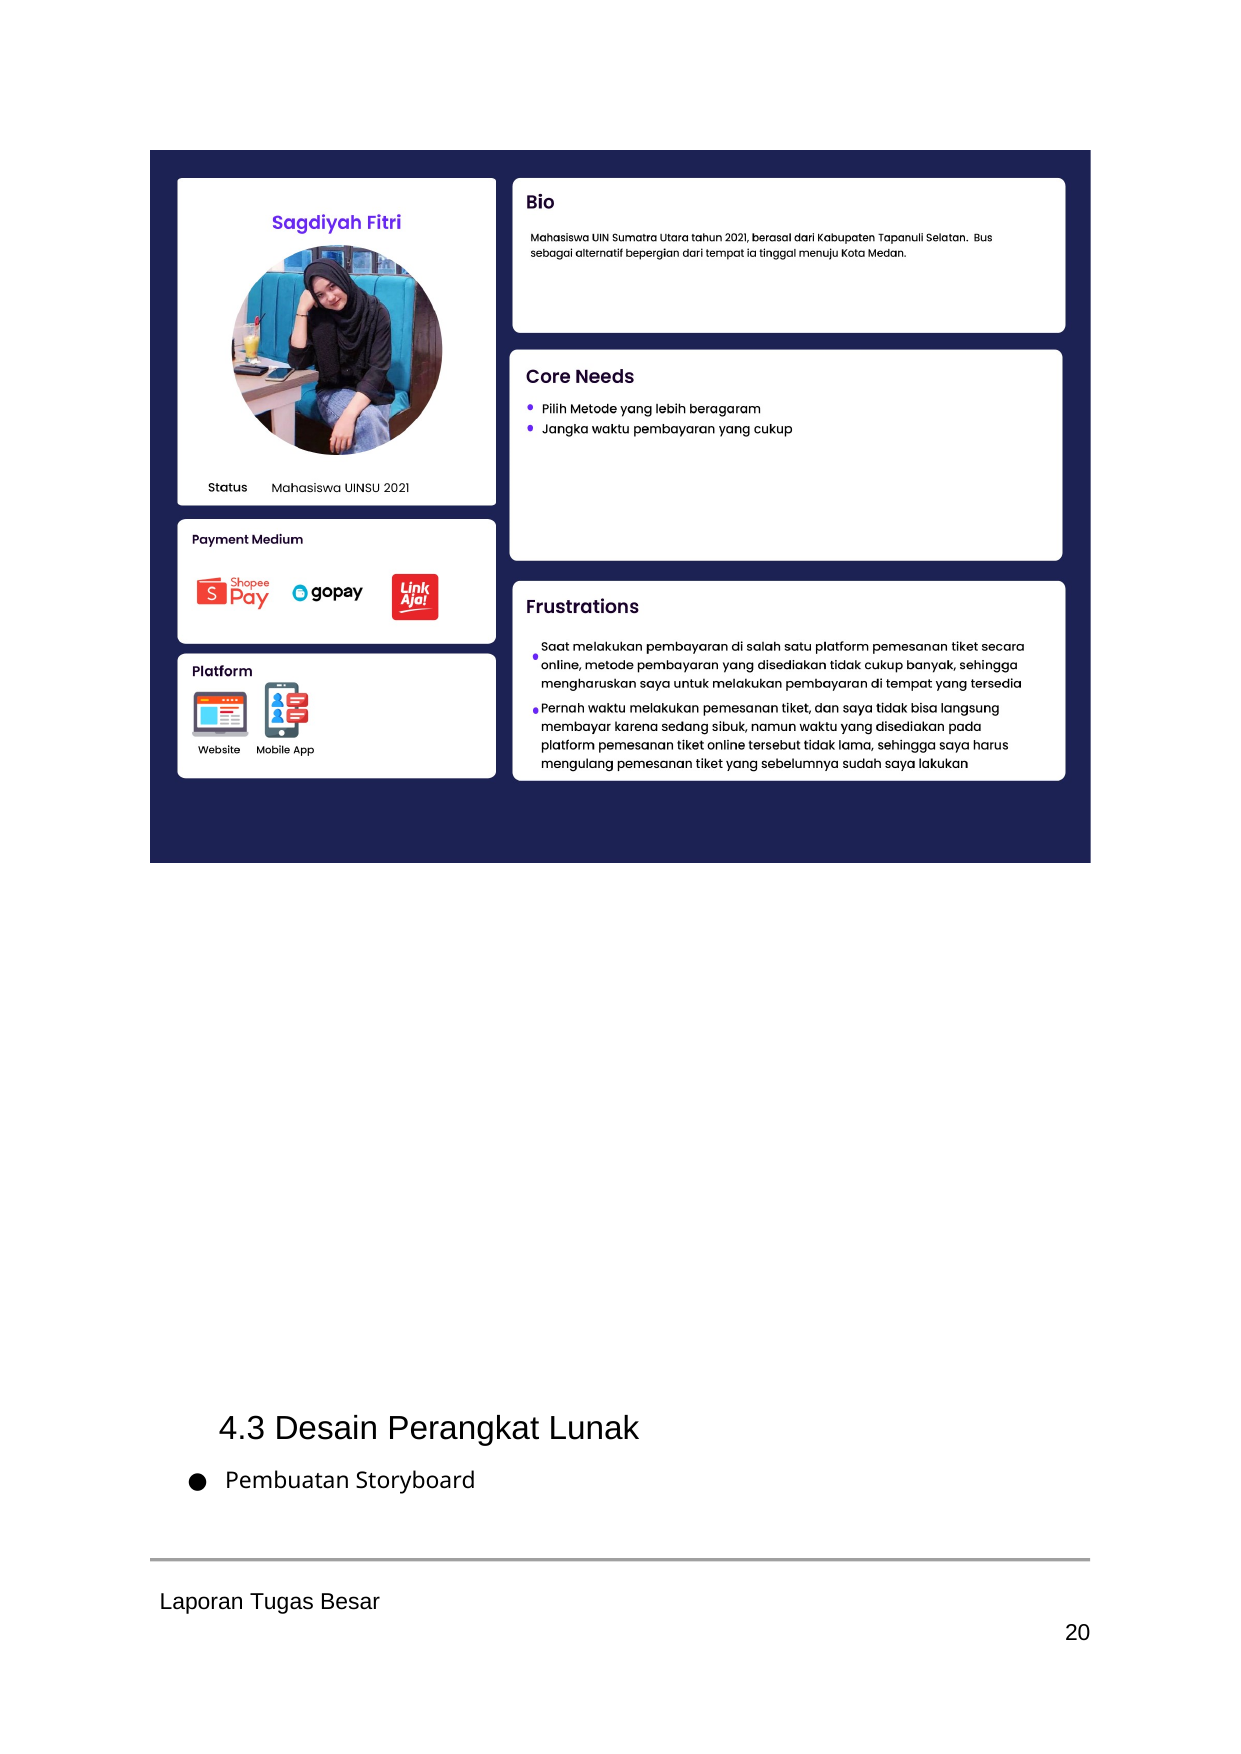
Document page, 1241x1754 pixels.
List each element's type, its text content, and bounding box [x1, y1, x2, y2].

text 4.3 Desain Perangkat Lunak [219, 1408, 1090, 1446]
list Pembuatan Storyboard [187, 1464, 1090, 1496]
picture [150, 150, 1091, 863]
